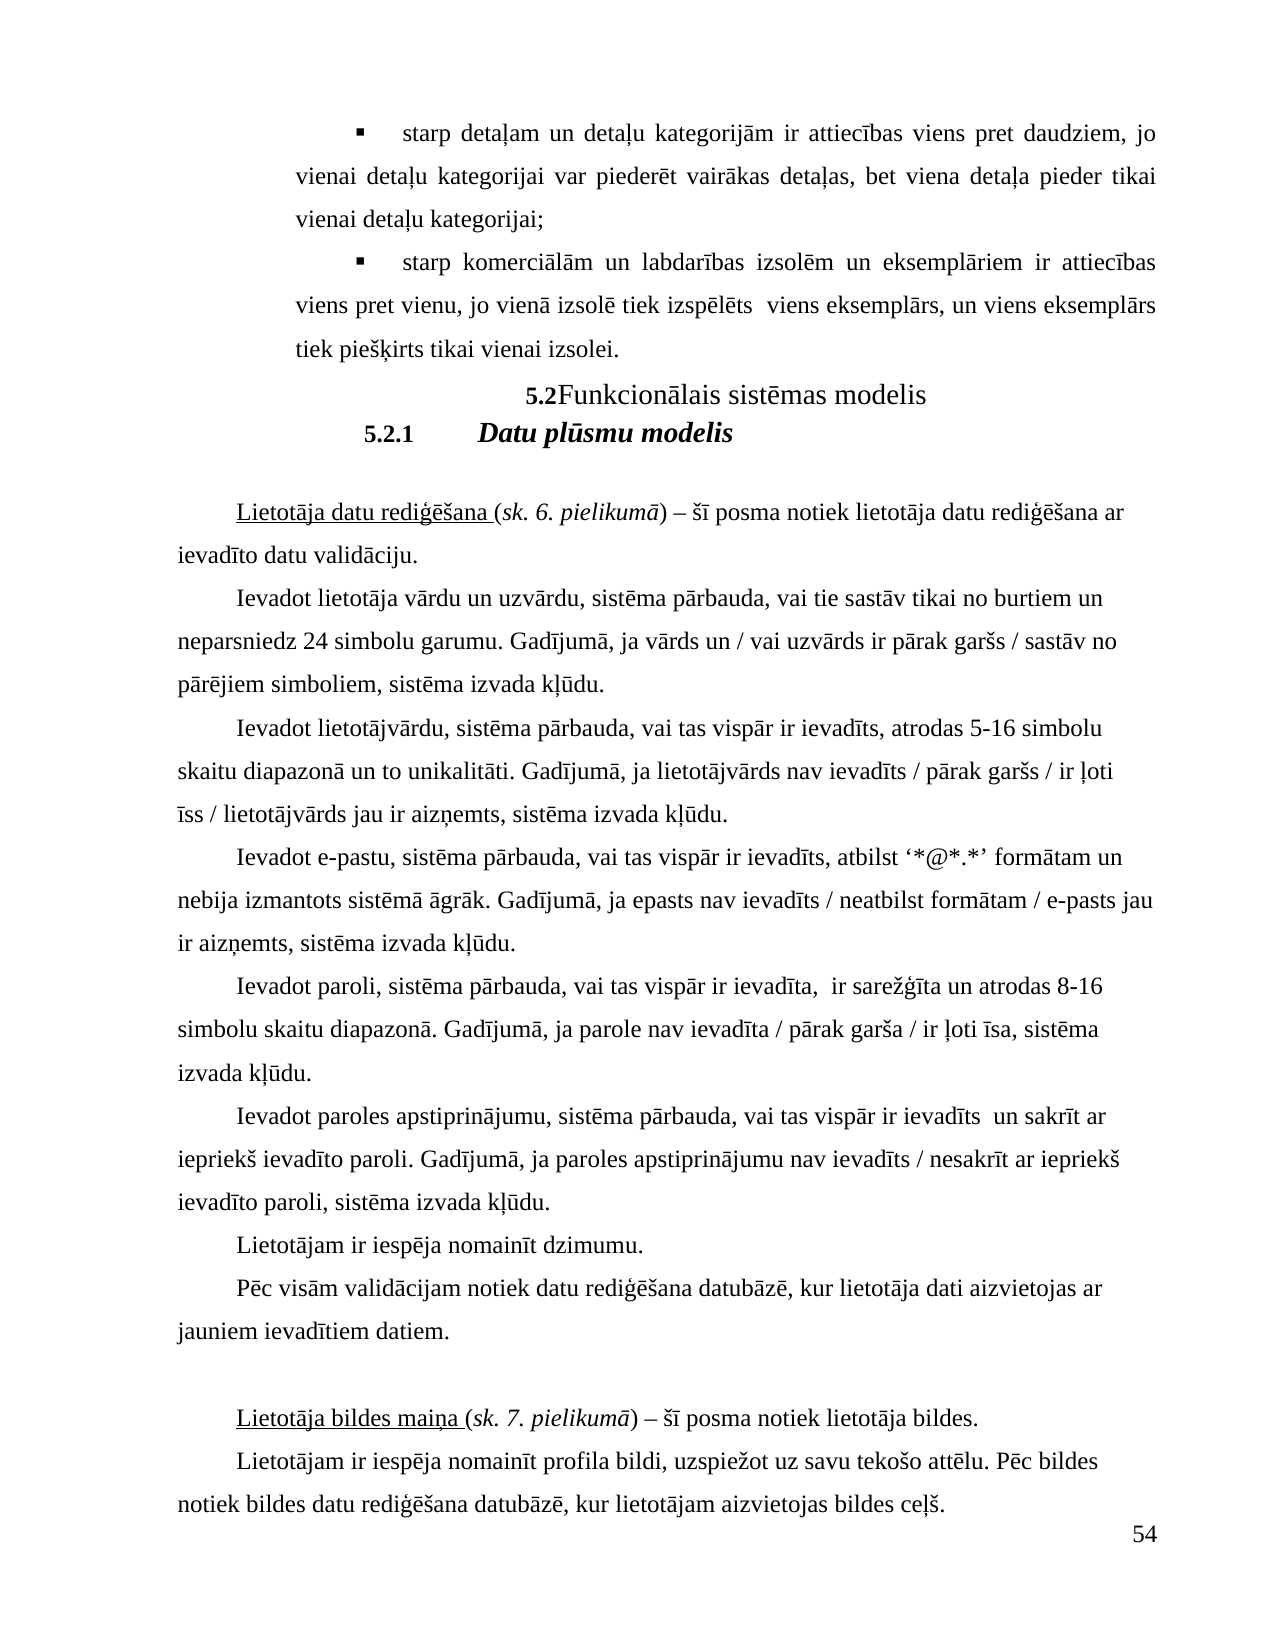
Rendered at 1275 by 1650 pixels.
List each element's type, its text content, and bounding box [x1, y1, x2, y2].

text Ievadot paroli, sistēma pārbauda, vai tas vispār ir ievadīta, ir sarežģīta un atrodas 8-16 simbolu skaitu diapazonā. Gadījumā, ja parole nav ievadīta / pārak garša / ir ļoti īsa, sistēma izvada kļūdu. [177, 971, 1157, 1086]
text Ievadot e-pastu, sistēma pārbauda, vai tas vispār ir ievadīts, atbilst ‘*@*.*’ formātam un nebija izmantots sistēmā āgrāk. Gadījumā, ja epasts nav ievadīts / neatbilst formātam / e-pasts jau ir aizņemts, sistēma izvada kļūdu. [177, 842, 1157, 957]
text Lietotājam ir iespēja nomainīt profila bildi, uzspiežot uz savu tekošo attēlu. Pēc bildes notiek bildes datu rediģēšana datubāzē, kur lietotājam aizvietojas bildes ceļš. [177, 1446, 1157, 1518]
list starp detaļam un detaļu kategorijām ir attiecības viens pret daudziem, jo vienai detaļu kategorijai var piederēt vairākas detaļas, bet viena detaļa pieder tikai vienai detaļu kategorijai; [295, 118, 1157, 233]
text Ievadot lietotāja vārdu un uzvārdu, sistēma pārbauda, vai tie sastāv tikai no burtiem un neparsniedz 24 simbolu garumu. Gadījumā, ja vārds un / vai uzvārds ir pārak garšs / sastāv no pārējiem simboliem, sistēma izvada kļūdu. [177, 583, 1157, 698]
text Pēc visām validācijam notiek datu rediģēšana datubāzē, kur lietotāja dati aizvietojas ar jauniem ievadītiem datiem. [177, 1273, 1157, 1345]
text Lietotāja datu rediģēšana (sk. 6. pielikumā) – šī posma notiek lietotāja datu rediģēšana ar ievadīto datu validāciju. [177, 497, 1157, 569]
list starp komerciālām un labdarības izsolēm un eksemplāriem ir attiecības viens pret vienu, jo vienā izsolē tiek izspēlēts viens eksemplārs, un viens eksemplārs tiek piešķirts tikai vienai izsolei. [295, 247, 1157, 362]
text Lietotāja bildes maiņa (sk. 7. pielikumā) – šī posma notiek lietotāja bildes. [177, 1403, 1157, 1431]
text Ievadot lietotājvārdu, sistēma pārbauda, vai tas vispār ir ievadīts, atrodas 5-16 simbolu skaitu diapazonā un to unikalitāti. Gadījumā, ja lietotājvārds nav ievadīts / pārak garšs / ir ļoti īss / lietotājvārds jau ir aizņemts, sistēma izvada kļūdu. [177, 713, 1157, 828]
text Lietotājam ir iespēja nomainīt dzimumu. [177, 1230, 1157, 1259]
subtitle Funkcionālais sistēmas modelis [236, 377, 1157, 410]
text Ievadot paroles apstiprinājumu, sistēma pārbauda, vai tas vispār ir ievadīts un sakrīt ar iepriekš ievadīto paroli. Gadījumā, ja paroles apstiprinājumu nav ievadīts / nesakrīt ar iepriekš ievadīto paroli, sistēma izvada kļūdu. [177, 1101, 1157, 1216]
subtitle Datu plūsmu modelis [305, 415, 1157, 449]
